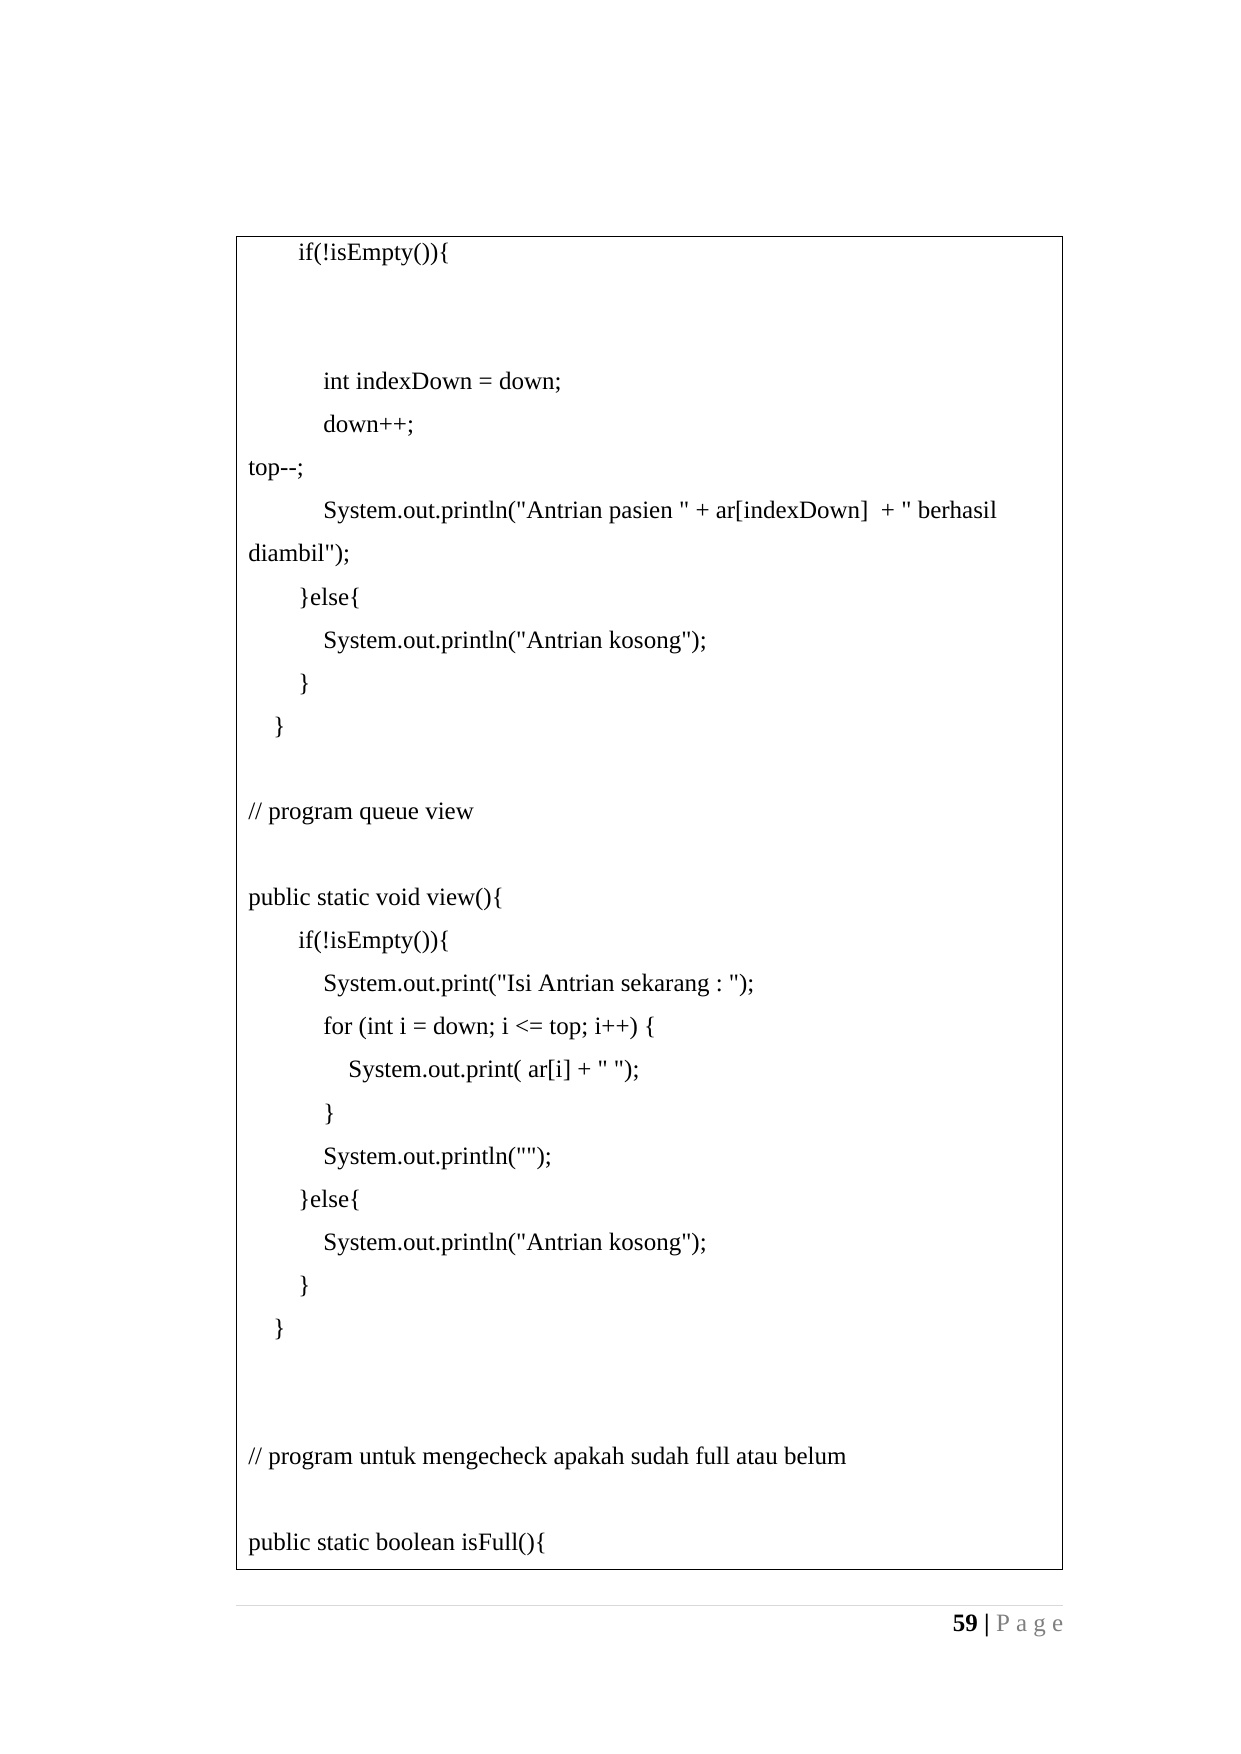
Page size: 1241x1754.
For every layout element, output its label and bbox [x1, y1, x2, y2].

table_header [237, 237, 1062, 1568]
